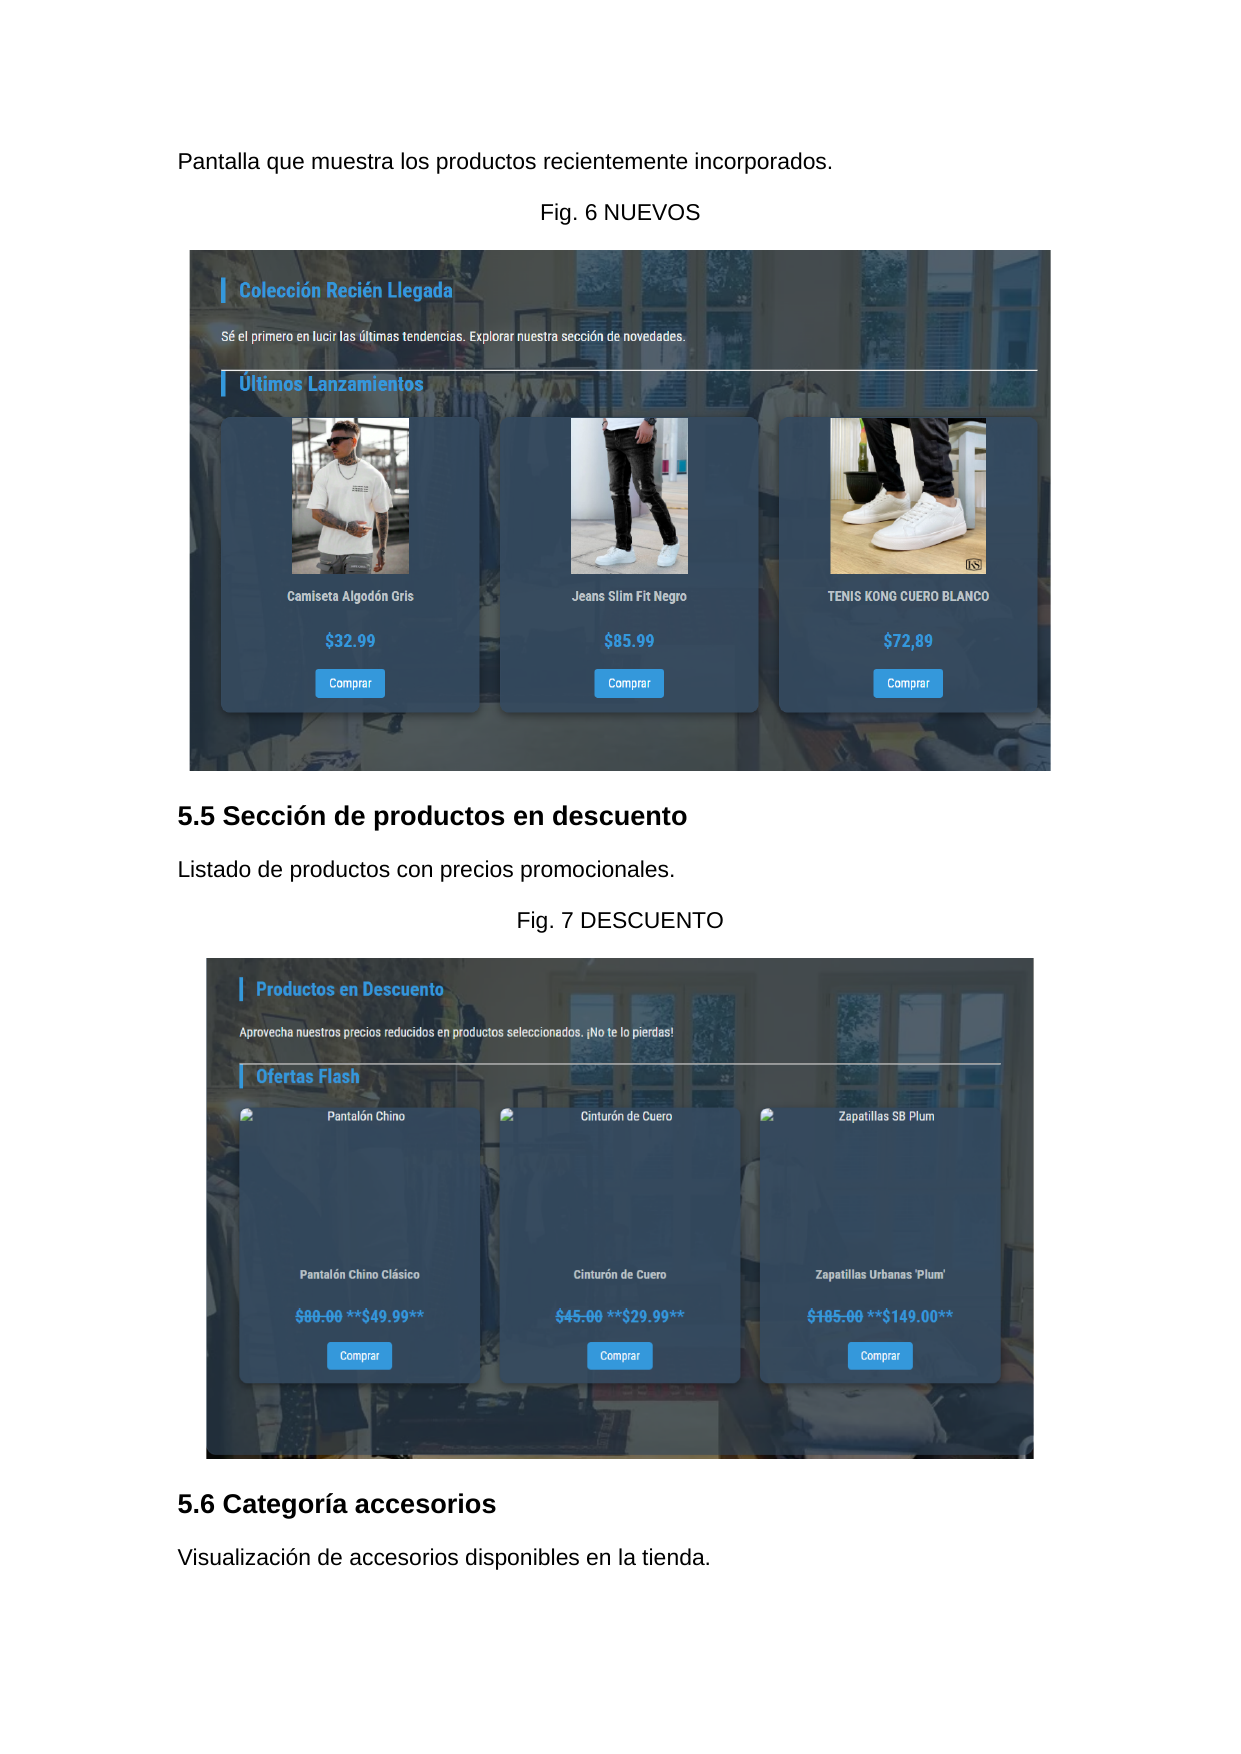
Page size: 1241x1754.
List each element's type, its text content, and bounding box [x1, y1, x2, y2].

picture [189, 250, 1051, 771]
text 5.6 Categoría accesorios [177, 1488, 1063, 1519]
text Visualización de accesorios disponibles en la tienda. [177, 1544, 1063, 1570]
text Fig. 7 DESCUENTO [177, 907, 1063, 933]
picture [206, 958, 1034, 1459]
text Pantalla que muestra los productos recientemente incorporados. [177, 148, 1063, 174]
text Listado de productos con precios promocionales. [177, 856, 1063, 882]
text Fig. 6 NUEVOS [177, 199, 1063, 225]
text 5.5 Sección de productos en descuento [177, 799, 1063, 831]
